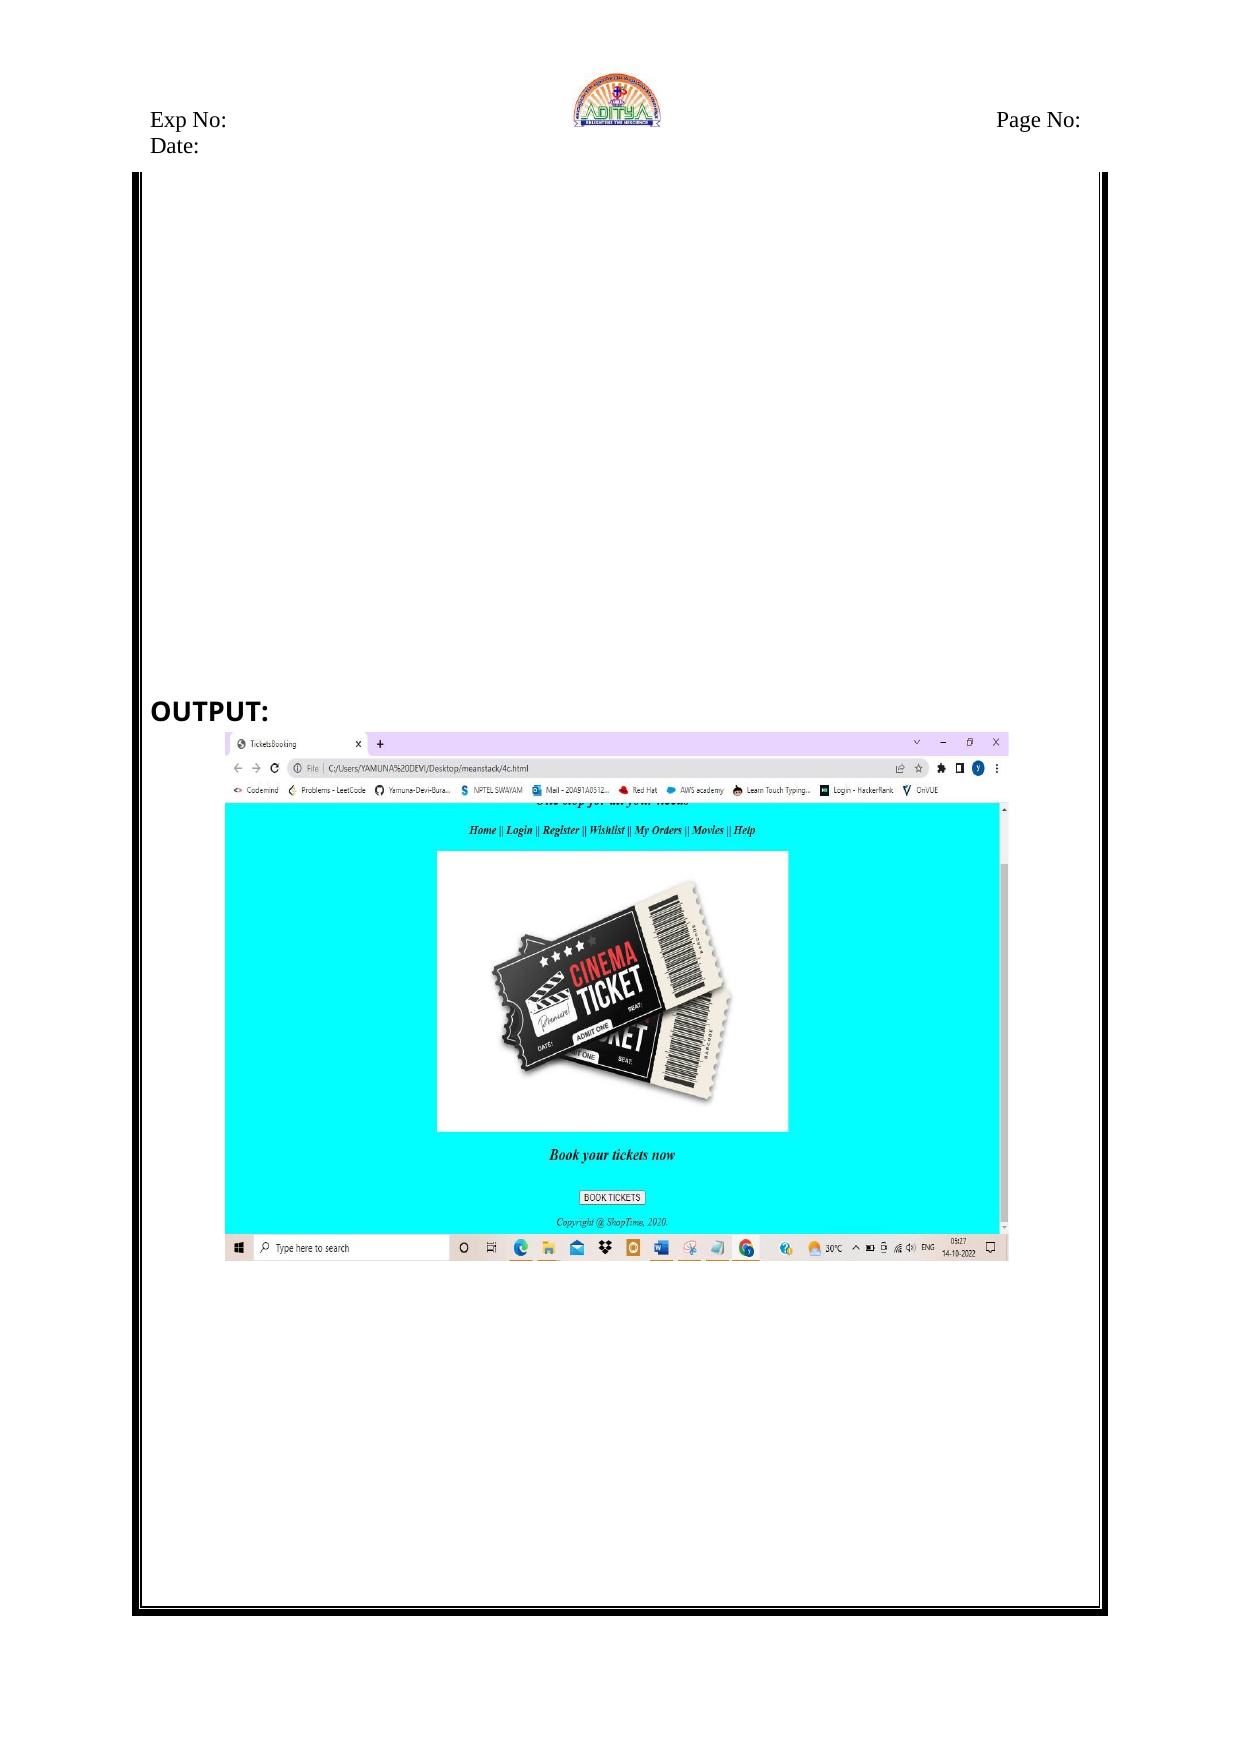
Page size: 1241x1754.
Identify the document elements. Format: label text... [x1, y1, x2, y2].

picture [225, 732, 1009, 1261]
text OUTPUT: [150, 693, 1097, 729]
picture [572, 73, 661, 127]
